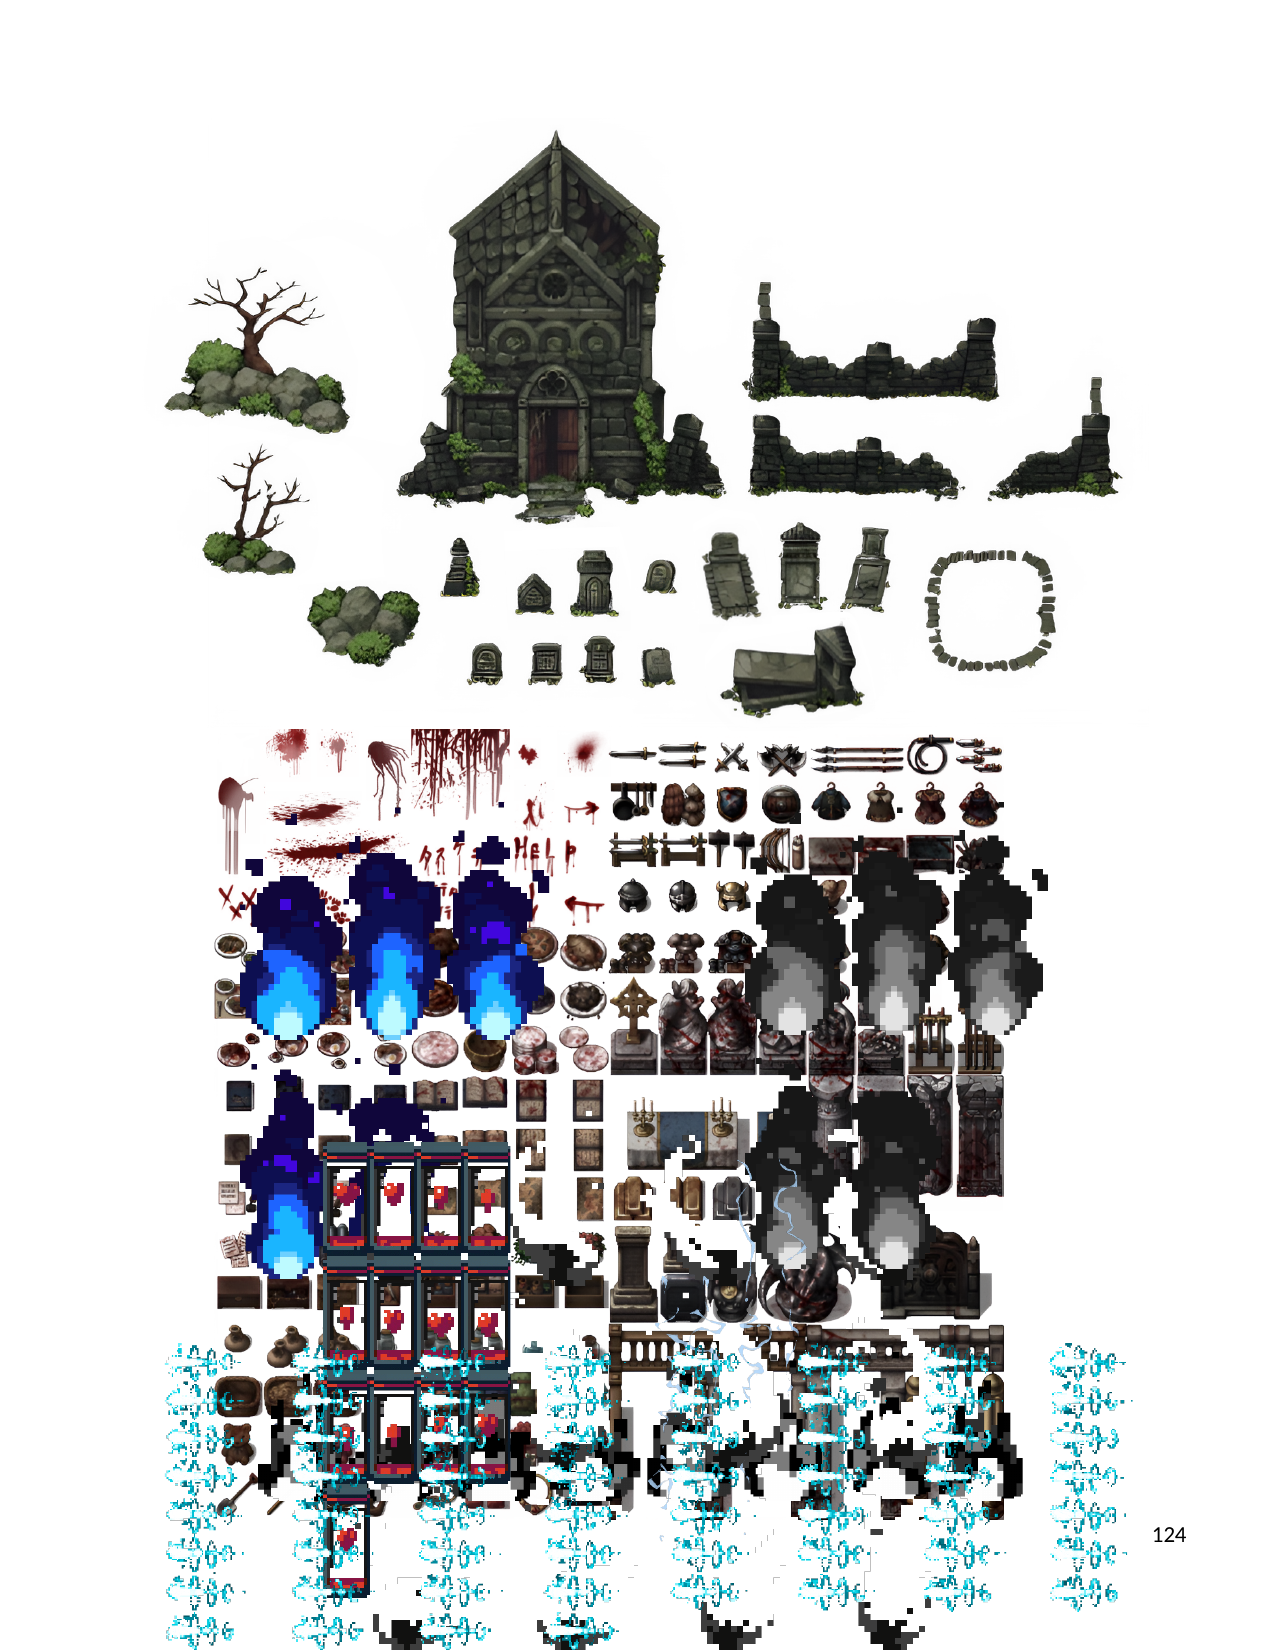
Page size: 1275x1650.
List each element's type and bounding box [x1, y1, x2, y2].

picture [140, 118, 1157, 1650]
